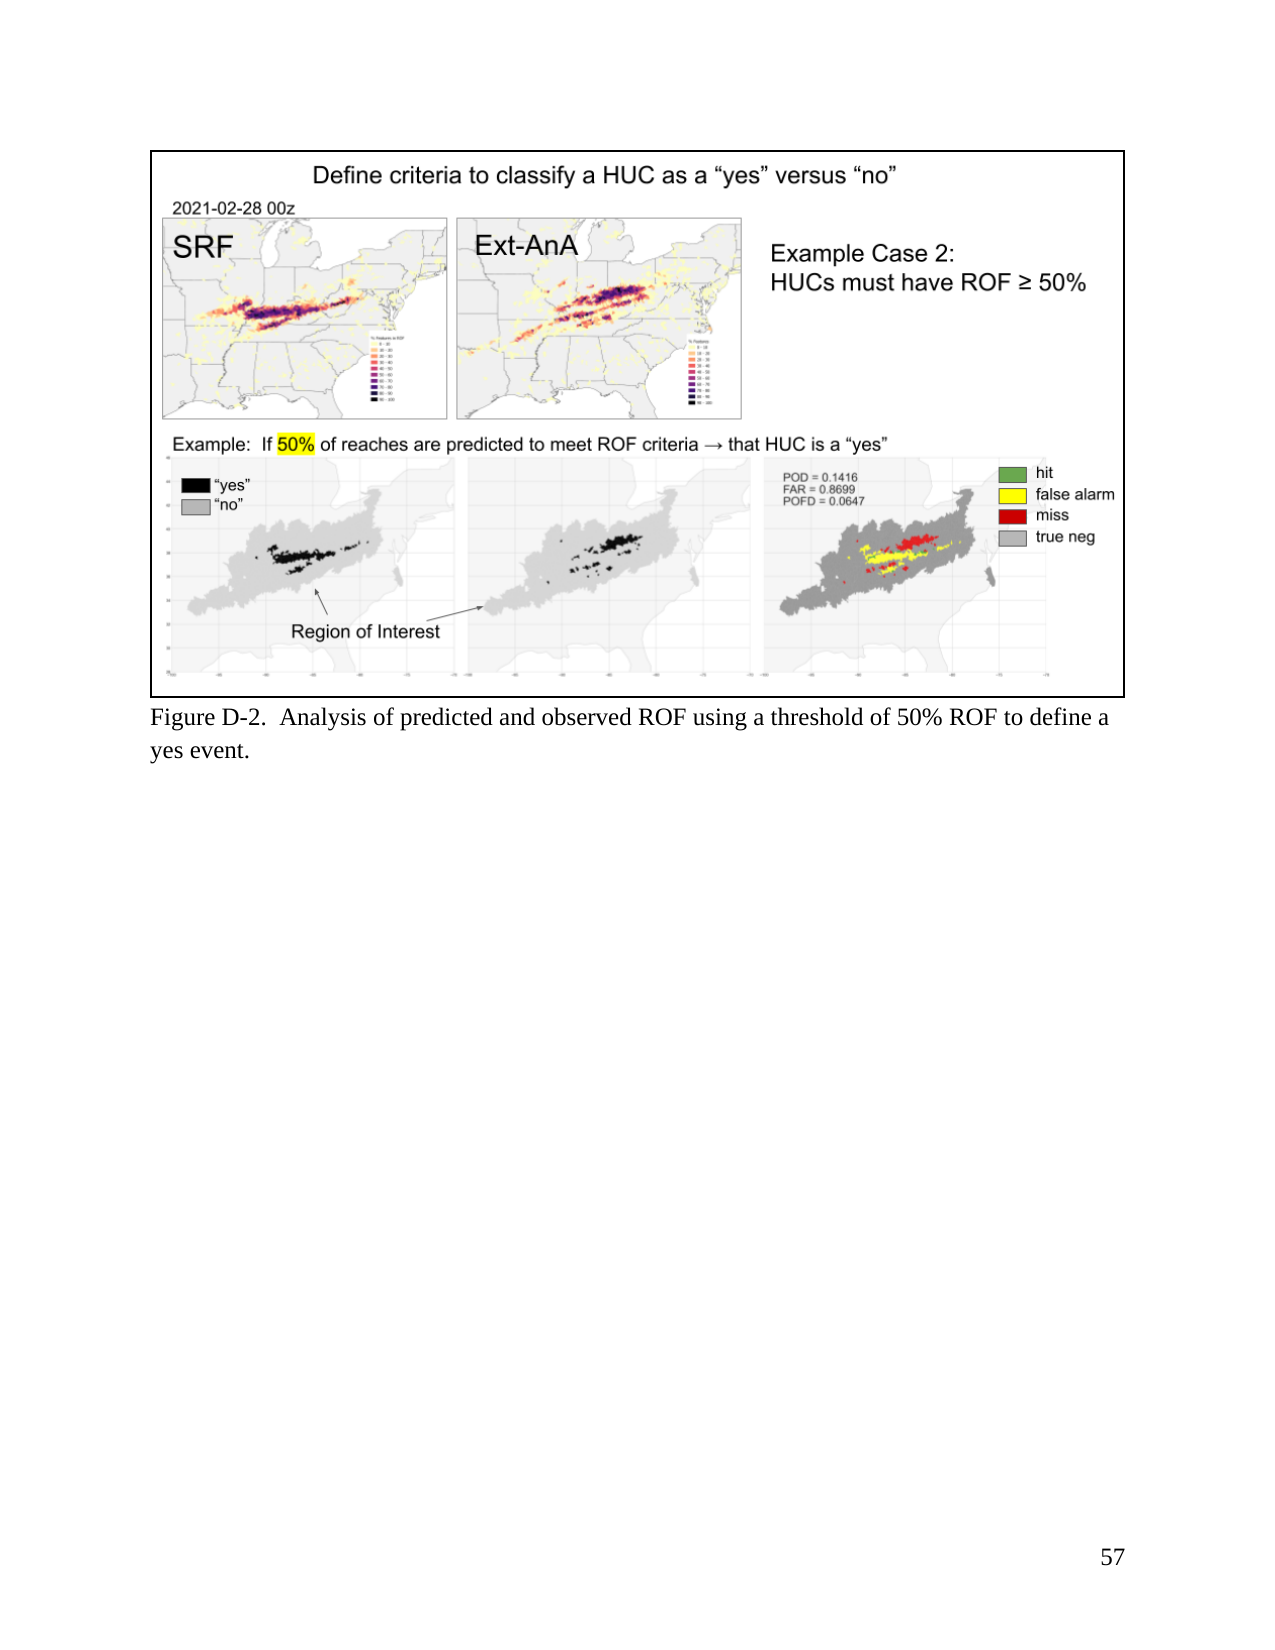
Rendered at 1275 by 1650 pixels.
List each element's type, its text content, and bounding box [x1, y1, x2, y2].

picture [152, 152, 1123, 696]
text Figure D-2. Analysis of predicted and observed ROF using a threshold of 50% ROF to define a yes event. [150, 702, 1125, 764]
